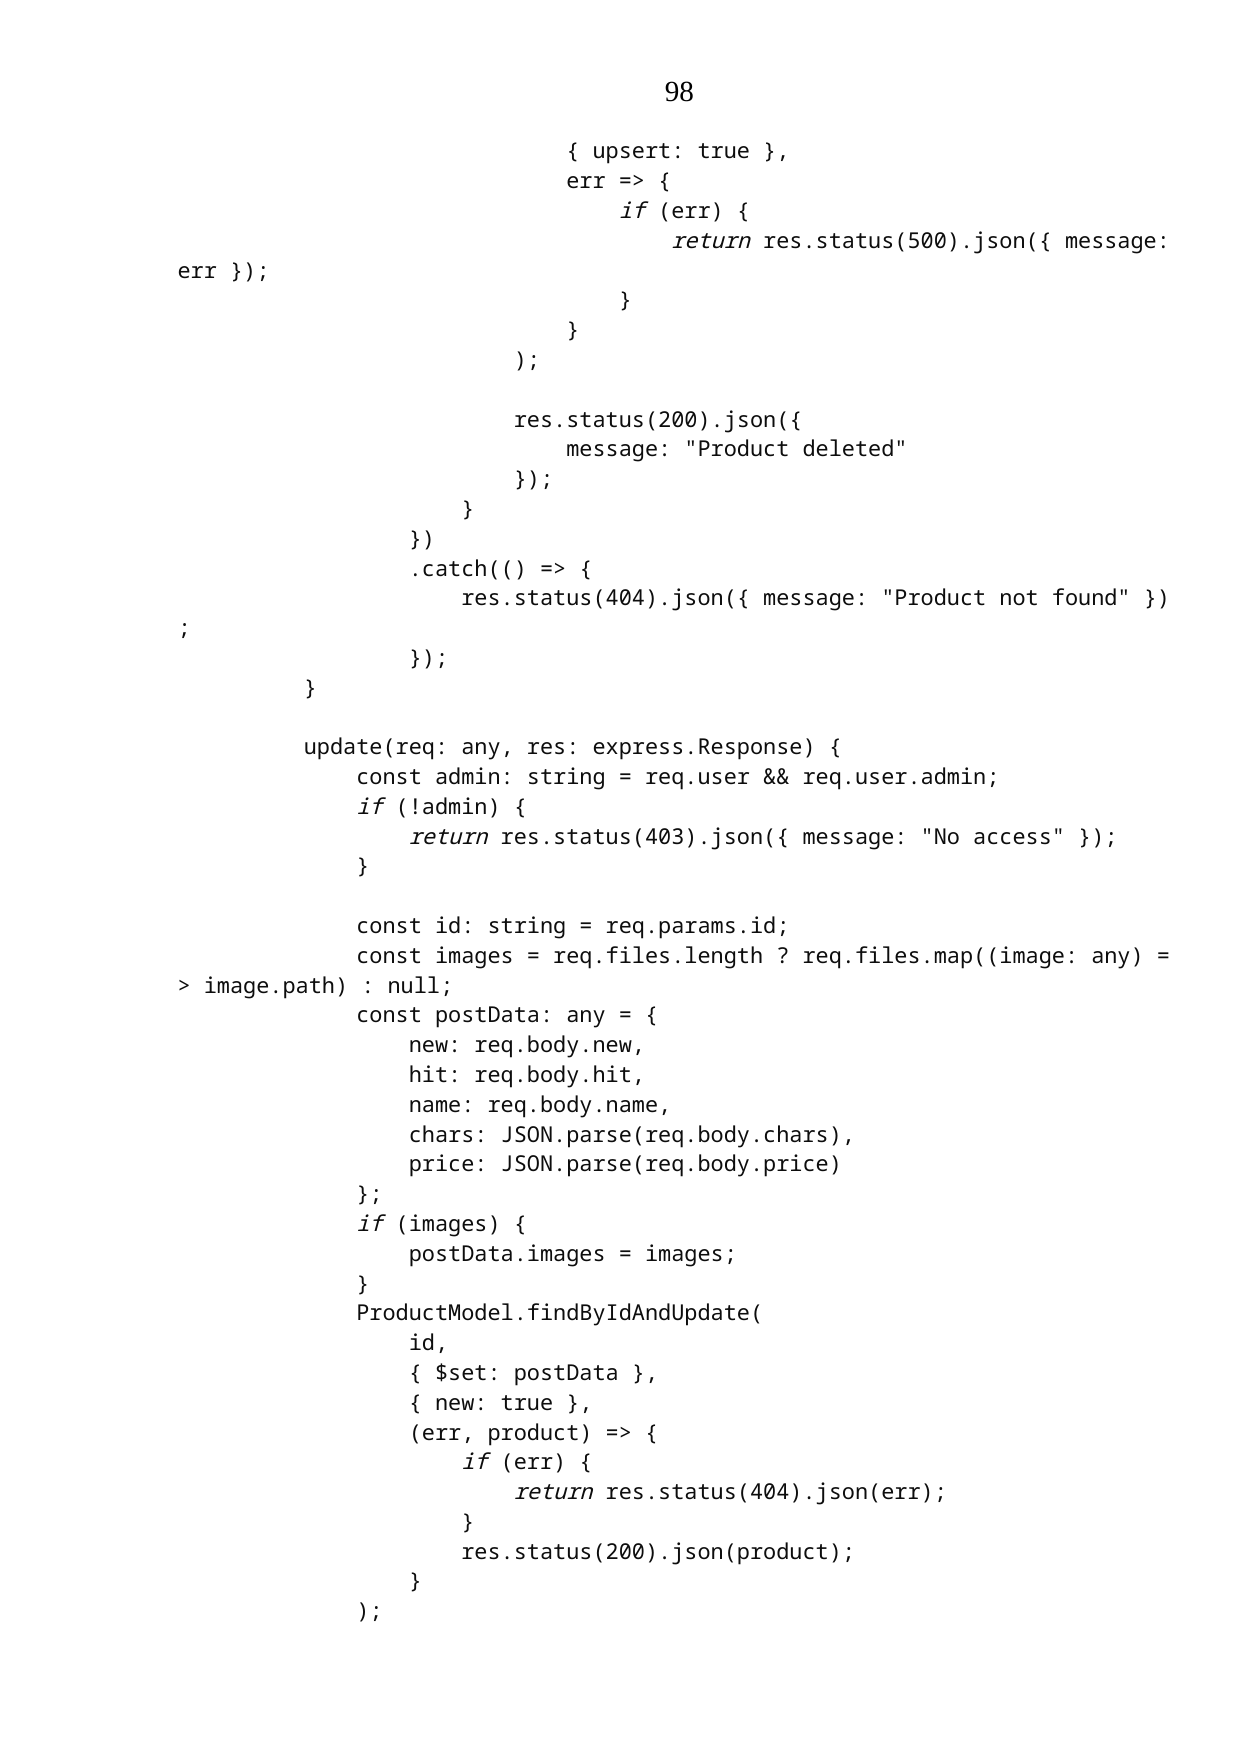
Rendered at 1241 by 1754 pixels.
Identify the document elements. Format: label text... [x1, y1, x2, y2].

text const id: string = req.params.id; [177, 910, 1181, 940]
text if (err) { [177, 195, 1181, 225]
text const admin: string = req.user && req.user.admin; [177, 761, 1181, 791]
text err => { [177, 165, 1181, 195]
text } [177, 1565, 1181, 1595]
text return res.status(403).json({ message: "No access" }); [177, 821, 1181, 850]
text new: req.body.new, [177, 1029, 1181, 1059]
text .catch(() => { [177, 552, 1181, 582]
text chars: JSON.parse(req.body.chars), [177, 1118, 1181, 1148]
text hit: req.body.hit, [177, 1059, 1181, 1089]
text if (err) { [177, 1446, 1181, 1476]
text res.status(200).json(product); [177, 1536, 1181, 1565]
text }; [177, 1178, 1181, 1208]
text message: "Product deleted" [177, 433, 1181, 463]
text { new: true }, [177, 1387, 1181, 1416]
text ); [177, 344, 1181, 374]
text name: req.body.name, [177, 1089, 1181, 1118]
text } [177, 672, 1181, 701]
text { $set: postData }, [177, 1357, 1181, 1387]
text } [177, 284, 1181, 314]
text } [177, 1506, 1181, 1536]
text }); [177, 463, 1181, 493]
text res.status(404).json({ message: "Product not found" }); [177, 582, 1181, 642]
text res.status(200).json({ [177, 403, 1181, 433]
text postData.images = images; [177, 1238, 1181, 1267]
text } [177, 1267, 1181, 1297]
text } [177, 493, 1181, 523]
text ); [177, 1595, 1181, 1625]
text if (!admin) { [177, 791, 1181, 821]
text { upsert: true }, [177, 135, 1181, 165]
text }); [177, 642, 1181, 672]
text }) [177, 523, 1181, 552]
text return res.status(500).json({ message: err }); [177, 225, 1181, 284]
text (err, product) => { [177, 1416, 1181, 1446]
text price: JSON.parse(req.body.price) [177, 1148, 1181, 1178]
text } [177, 314, 1181, 344]
text } [177, 850, 1181, 880]
text id, [177, 1327, 1181, 1357]
text return res.status(404).json(err); [177, 1476, 1181, 1506]
text const postData: any = { [177, 999, 1181, 1029]
text update(req: any, res: express.Response) { [177, 731, 1181, 761]
text if (images) { [177, 1208, 1181, 1238]
text ProductModel.findByIdAndUpdate( [177, 1297, 1181, 1327]
text const images = req.files.length ? req.files.map((image: any) => image.path) : null; [177, 940, 1181, 999]
